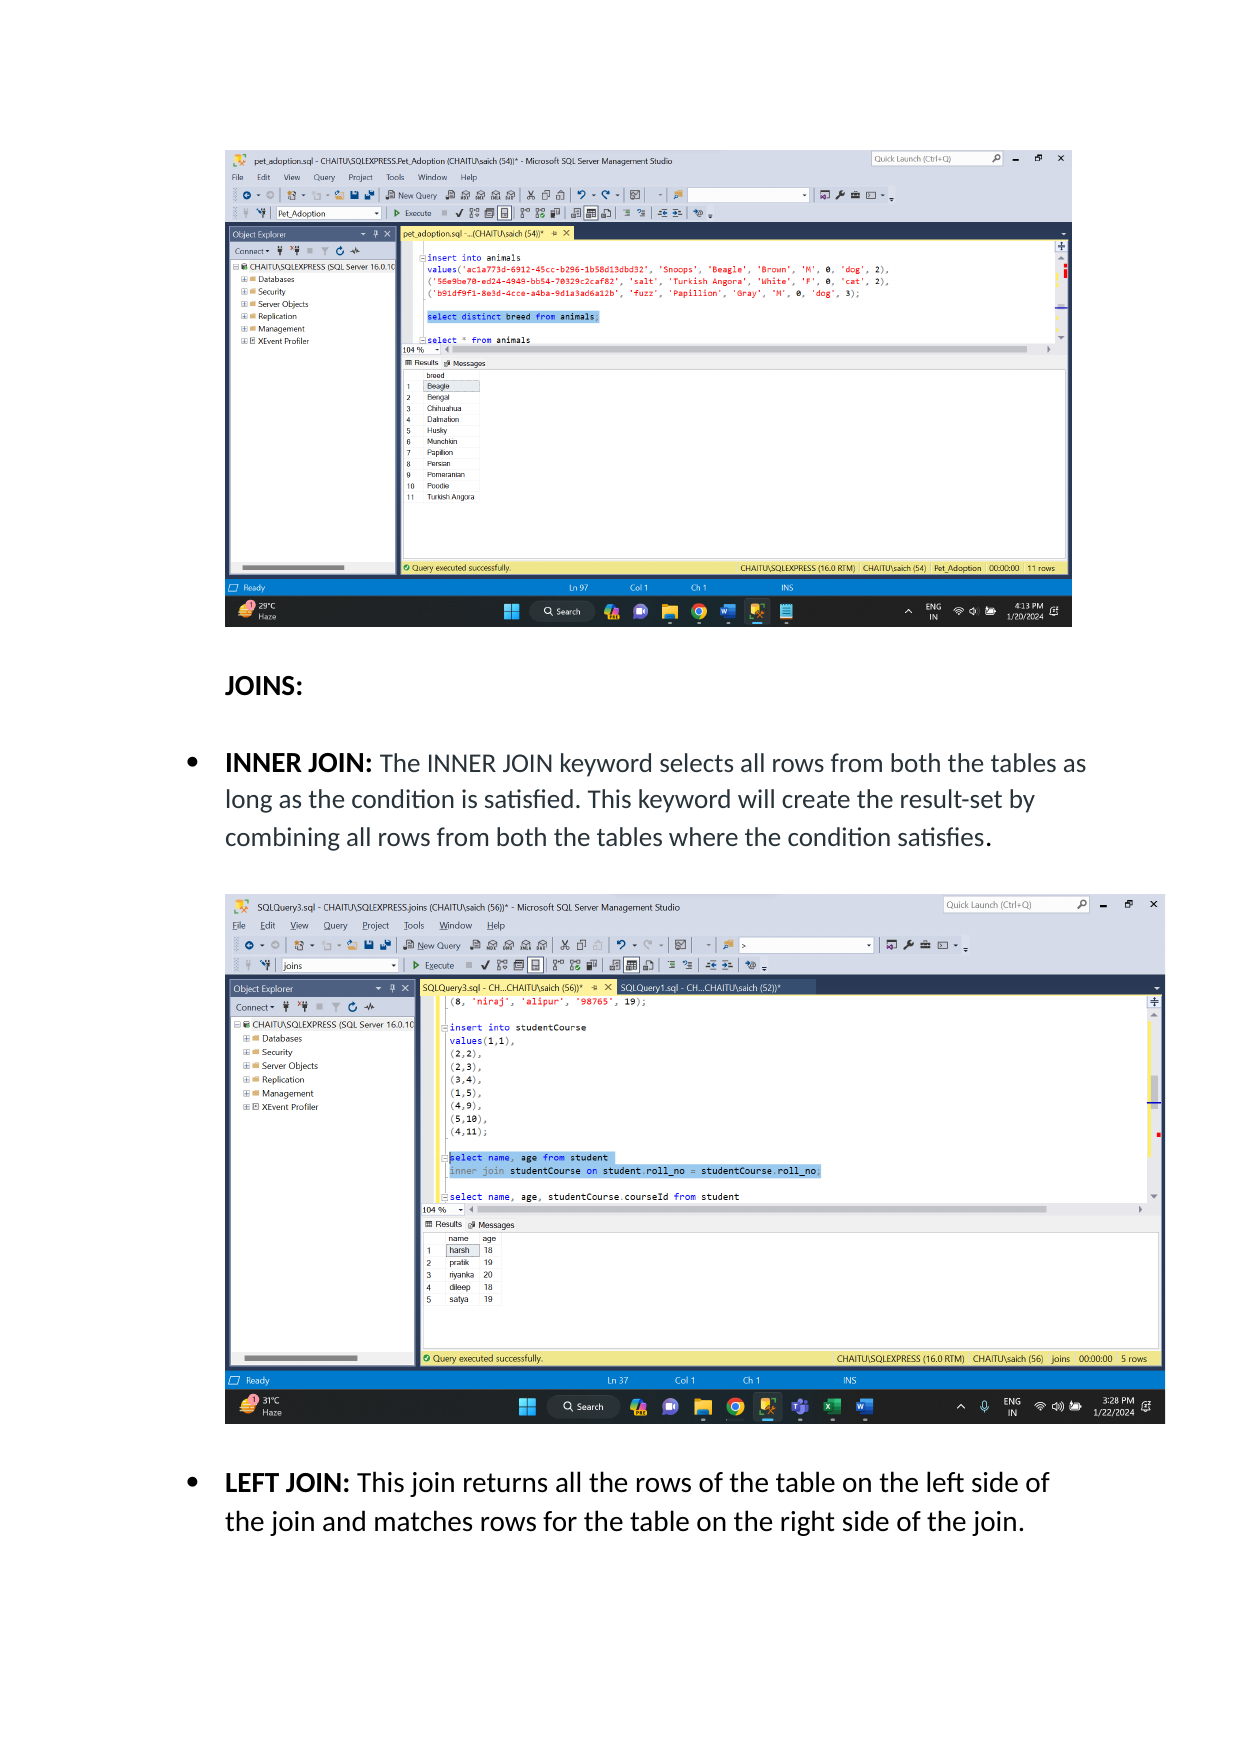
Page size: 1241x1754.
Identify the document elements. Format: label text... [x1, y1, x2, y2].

list LEFT JOIN: This join returns all the rows of the table on the left side of the join and matches rows for the table on the right side of the join. [187, 1464, 1090, 1538]
list INNER JOIN: The INNER JOIN keyword selects all rows from both the tables as long as the condition is satisfied. This keyword will create the result-set by combining all rows from both the tables where the condition satisfies. [187, 744, 1090, 853]
picture [225, 150, 1072, 627]
picture [225, 894, 1166, 1424]
list JOINS: [225, 667, 1090, 703]
